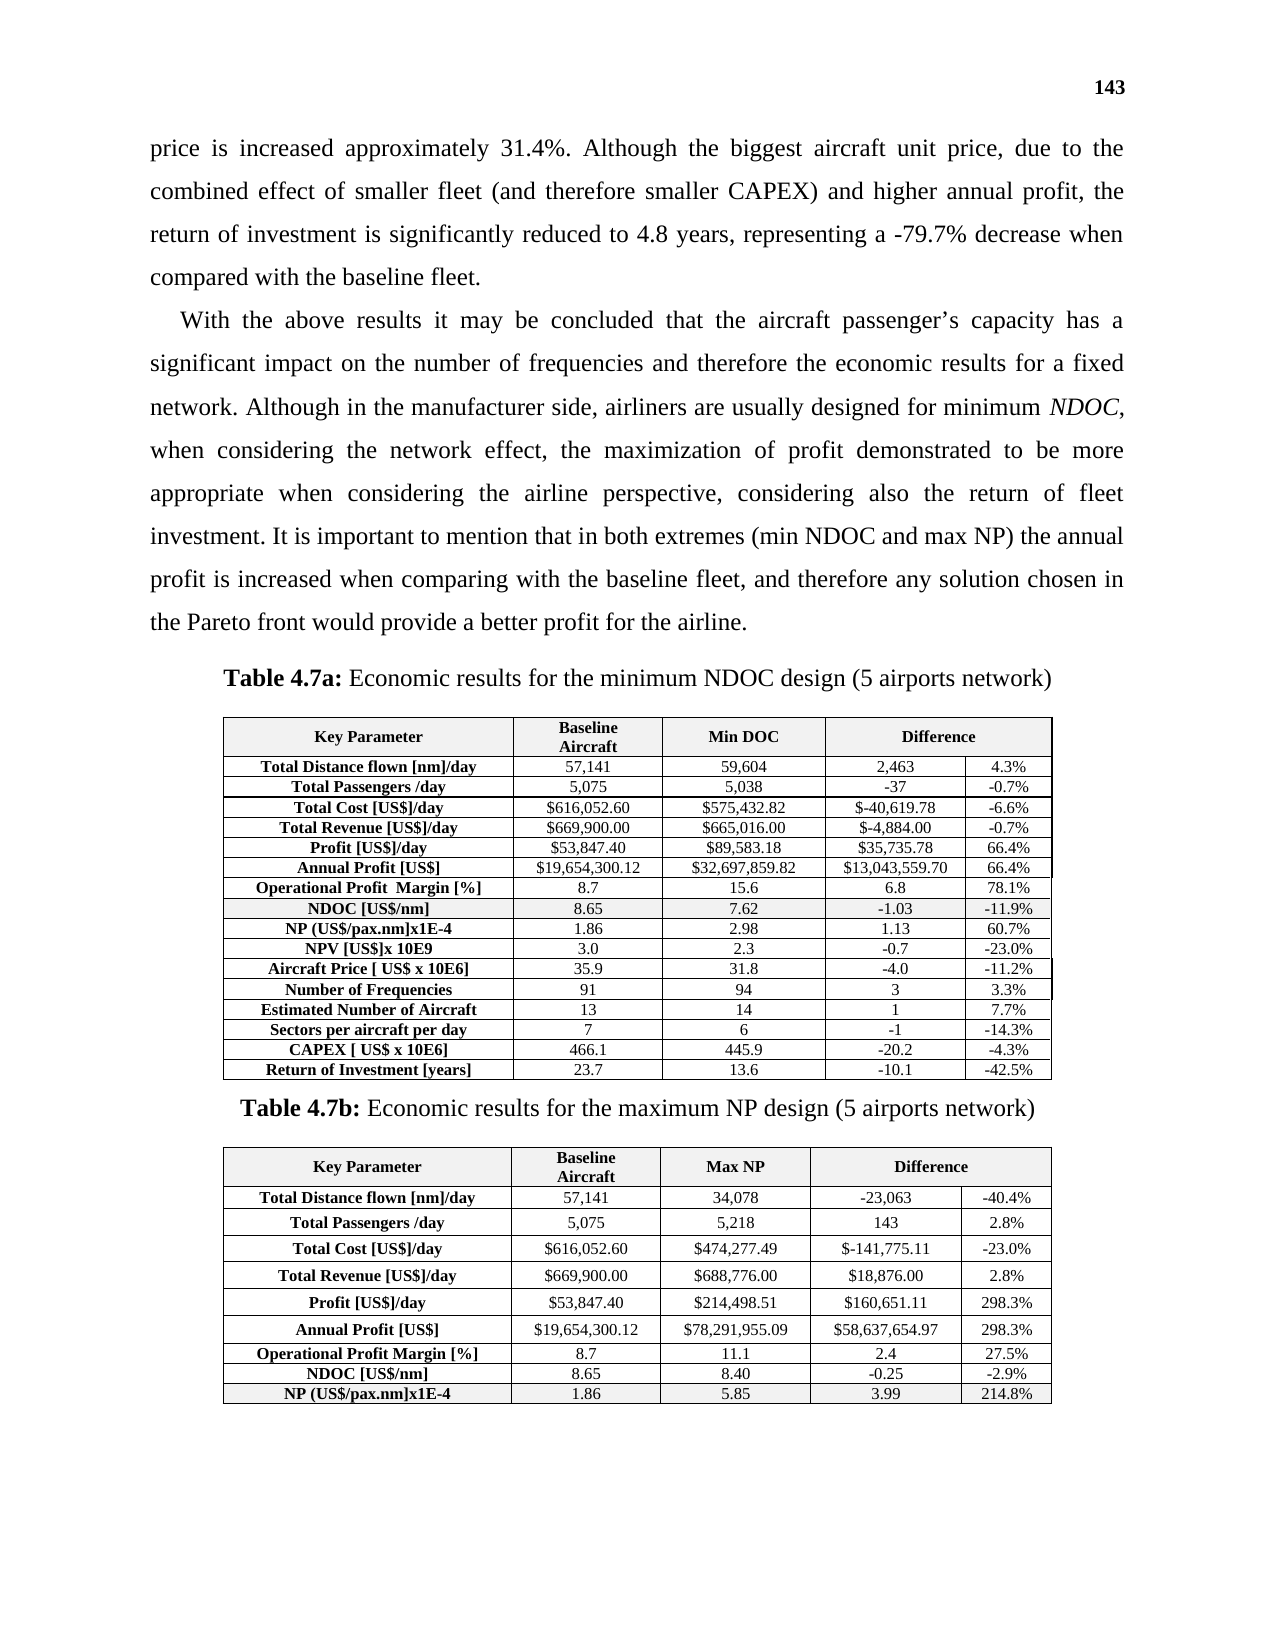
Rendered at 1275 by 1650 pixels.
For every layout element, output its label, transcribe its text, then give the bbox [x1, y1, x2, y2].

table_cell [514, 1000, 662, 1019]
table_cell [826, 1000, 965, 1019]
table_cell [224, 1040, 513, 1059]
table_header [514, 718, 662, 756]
text With the above results it may be concluded that the aircraft passenger’s capacity has a significant impact on the number of frequencies and therefore the economic results for a fixed network. Although in the manufacturer side, airliners are usually designed for minimum NDOC, when considering the network effect, the maximization of profit demonstrated to be more appropriate when considering the airline perspective, considering also the return of fleet investment. It is important to mention that in both extremes (min NDOC and max NP) the annual profit is increased when comparing with the baseline fleet, and therefore any solution chosen in the Pareto front would provide a better profit for the airline. [150, 305, 1125, 636]
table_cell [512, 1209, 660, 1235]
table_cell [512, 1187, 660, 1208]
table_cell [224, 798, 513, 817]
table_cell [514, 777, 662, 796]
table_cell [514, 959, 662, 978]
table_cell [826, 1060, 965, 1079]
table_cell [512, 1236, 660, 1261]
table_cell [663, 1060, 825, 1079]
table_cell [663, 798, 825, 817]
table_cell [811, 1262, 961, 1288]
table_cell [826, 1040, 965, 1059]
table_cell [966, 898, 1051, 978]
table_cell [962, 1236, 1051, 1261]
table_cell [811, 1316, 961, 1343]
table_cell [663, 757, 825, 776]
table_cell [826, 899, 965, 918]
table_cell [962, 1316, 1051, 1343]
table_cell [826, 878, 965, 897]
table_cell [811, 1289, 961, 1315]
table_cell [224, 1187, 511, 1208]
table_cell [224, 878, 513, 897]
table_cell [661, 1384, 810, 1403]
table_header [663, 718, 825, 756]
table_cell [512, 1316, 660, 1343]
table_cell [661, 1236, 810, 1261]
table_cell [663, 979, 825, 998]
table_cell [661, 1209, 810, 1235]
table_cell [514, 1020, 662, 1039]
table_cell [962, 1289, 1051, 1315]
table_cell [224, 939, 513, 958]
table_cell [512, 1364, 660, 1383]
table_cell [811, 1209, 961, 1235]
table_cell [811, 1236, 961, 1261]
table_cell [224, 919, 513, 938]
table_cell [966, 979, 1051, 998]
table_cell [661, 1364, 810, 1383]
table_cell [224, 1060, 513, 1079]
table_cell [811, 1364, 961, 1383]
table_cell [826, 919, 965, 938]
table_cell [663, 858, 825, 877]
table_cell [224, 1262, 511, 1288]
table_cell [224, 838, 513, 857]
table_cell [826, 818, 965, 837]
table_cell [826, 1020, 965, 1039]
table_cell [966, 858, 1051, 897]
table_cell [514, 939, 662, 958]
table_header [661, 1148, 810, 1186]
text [150, 133, 1125, 291]
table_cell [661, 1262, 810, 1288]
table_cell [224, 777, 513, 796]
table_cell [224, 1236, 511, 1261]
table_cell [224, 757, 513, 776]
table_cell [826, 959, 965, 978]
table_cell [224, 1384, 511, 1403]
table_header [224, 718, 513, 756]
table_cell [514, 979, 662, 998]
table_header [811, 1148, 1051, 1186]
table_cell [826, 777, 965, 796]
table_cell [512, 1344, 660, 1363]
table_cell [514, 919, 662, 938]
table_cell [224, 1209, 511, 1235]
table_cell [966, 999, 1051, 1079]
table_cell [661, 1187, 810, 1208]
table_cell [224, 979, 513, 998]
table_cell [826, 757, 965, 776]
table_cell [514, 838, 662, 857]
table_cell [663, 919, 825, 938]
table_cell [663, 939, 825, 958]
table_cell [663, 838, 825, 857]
text Table 4.7b: Economic results for the maximum NP design (5 airports network) [150, 1093, 1125, 1122]
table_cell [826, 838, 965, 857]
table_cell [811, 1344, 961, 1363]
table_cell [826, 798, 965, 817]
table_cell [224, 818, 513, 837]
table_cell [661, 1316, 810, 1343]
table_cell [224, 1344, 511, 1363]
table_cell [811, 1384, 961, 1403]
text Table 4.7a: Economic results for the minimum NDOC design (5 airports network) [150, 663, 1125, 692]
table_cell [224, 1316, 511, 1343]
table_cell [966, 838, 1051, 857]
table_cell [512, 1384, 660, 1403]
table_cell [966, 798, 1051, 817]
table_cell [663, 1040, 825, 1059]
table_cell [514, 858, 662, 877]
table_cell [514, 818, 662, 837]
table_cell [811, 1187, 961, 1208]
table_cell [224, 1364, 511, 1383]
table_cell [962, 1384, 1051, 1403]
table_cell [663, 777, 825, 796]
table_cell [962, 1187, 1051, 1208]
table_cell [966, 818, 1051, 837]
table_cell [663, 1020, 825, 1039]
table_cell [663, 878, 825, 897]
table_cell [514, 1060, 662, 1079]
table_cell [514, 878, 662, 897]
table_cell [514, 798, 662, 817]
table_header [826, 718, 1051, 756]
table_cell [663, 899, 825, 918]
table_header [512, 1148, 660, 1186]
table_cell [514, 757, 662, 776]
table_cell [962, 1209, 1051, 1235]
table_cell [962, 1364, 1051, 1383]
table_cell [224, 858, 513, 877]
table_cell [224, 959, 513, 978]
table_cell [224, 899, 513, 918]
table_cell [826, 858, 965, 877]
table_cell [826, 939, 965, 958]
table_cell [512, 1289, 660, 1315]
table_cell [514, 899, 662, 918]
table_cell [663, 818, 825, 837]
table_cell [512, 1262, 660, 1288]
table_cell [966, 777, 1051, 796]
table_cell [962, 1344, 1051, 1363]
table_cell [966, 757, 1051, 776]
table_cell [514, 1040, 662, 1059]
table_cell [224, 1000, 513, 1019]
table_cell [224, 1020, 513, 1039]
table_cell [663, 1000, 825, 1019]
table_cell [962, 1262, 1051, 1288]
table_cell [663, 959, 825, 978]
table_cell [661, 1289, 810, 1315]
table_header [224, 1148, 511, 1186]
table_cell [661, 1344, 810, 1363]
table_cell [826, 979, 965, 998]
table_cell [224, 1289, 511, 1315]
